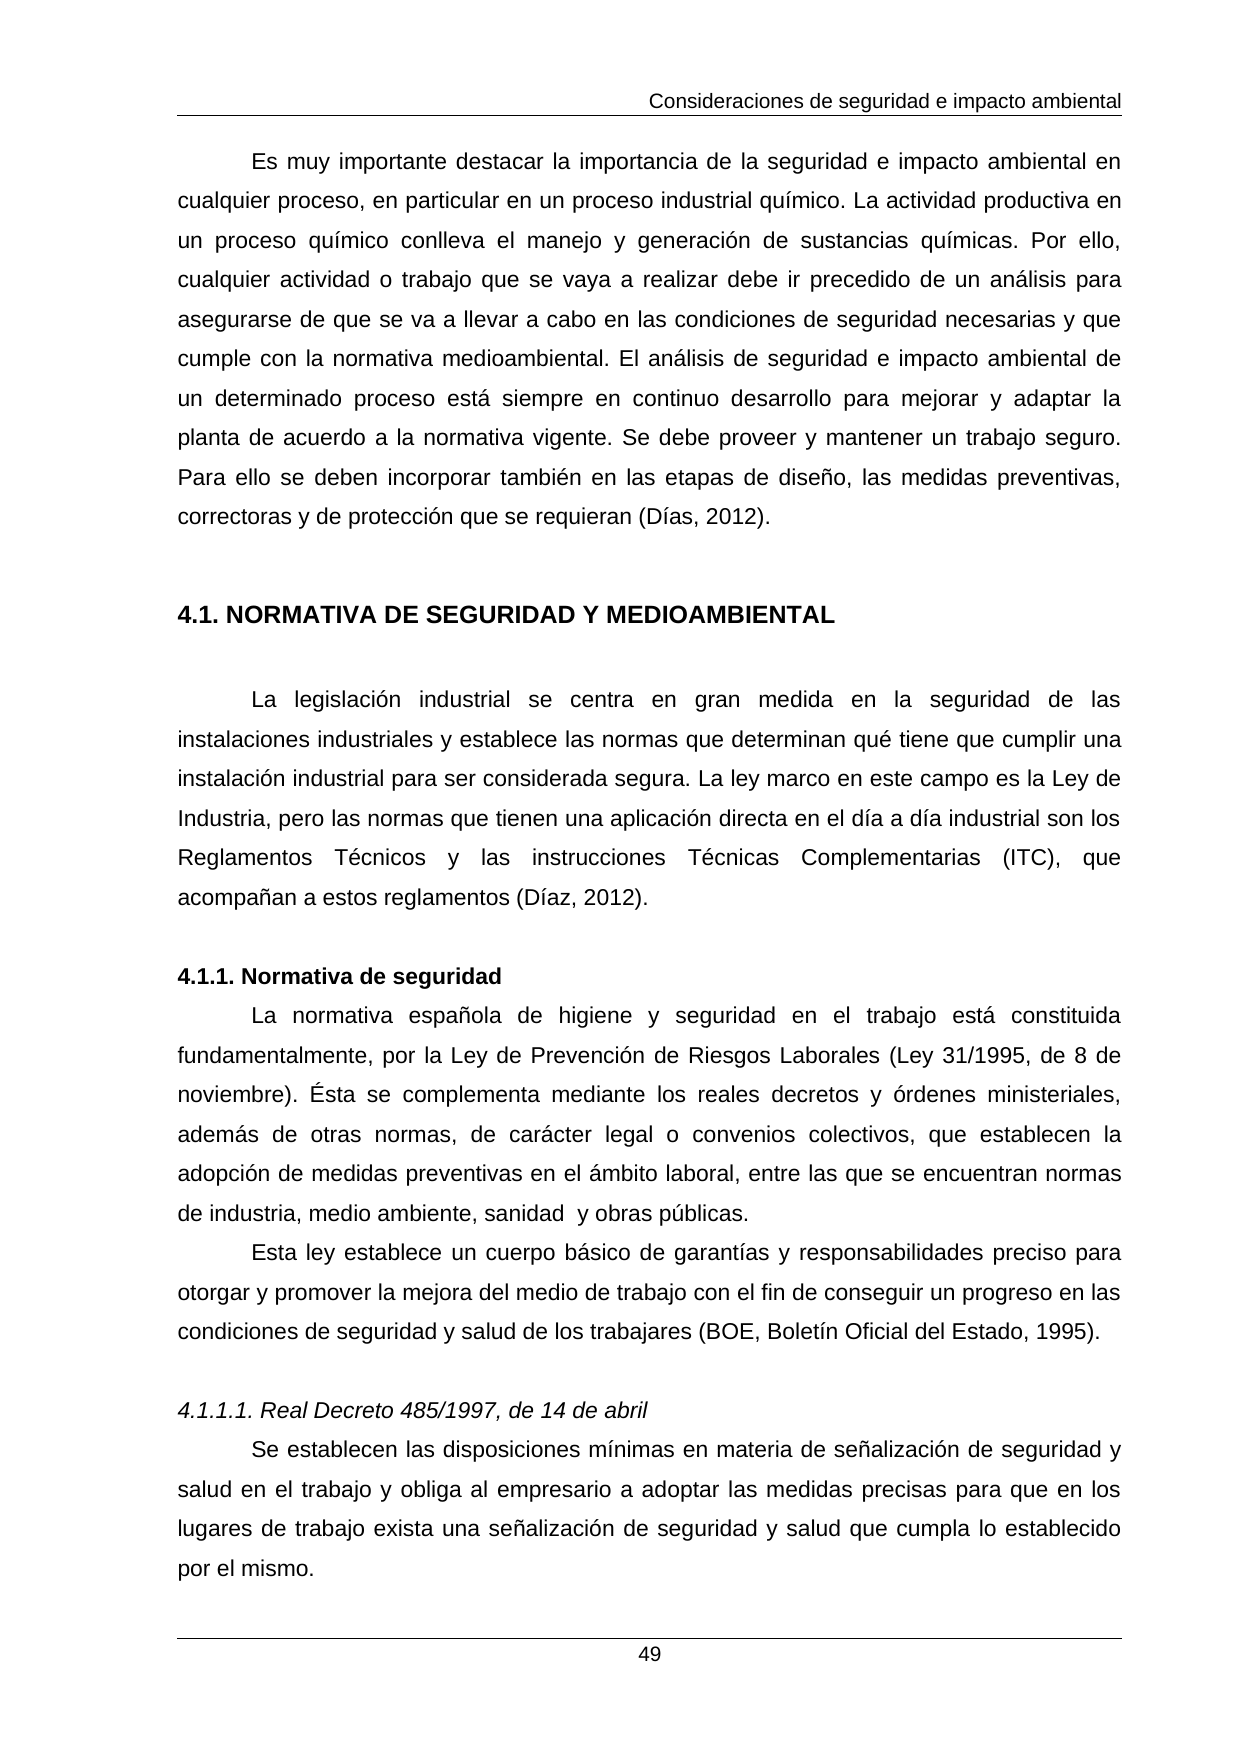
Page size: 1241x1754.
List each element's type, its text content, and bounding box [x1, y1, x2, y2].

text Es muy importante destacar la importancia de la seguridad e impacto ambiental en cualquier proceso, en particular en un proceso industrial químico. La actividad productiva en un proceso químico conlleva el manejo y generación de sustancias químicas. Por ello, cualquier actividad o trabajo que se vaya a realizar debe ir precedido de un análisis para asegurarse de que se va a llevar a cabo en las condiciones de seguridad necesarias y que cumple con la normativa medioambiental. El análisis de seguridad e impacto ambiental de un determinado proceso está siempre en continuo desarrollo para mejorar y adaptar la planta de acuerdo a la normativa vigente. Se debe proveer y mantener un trabajo seguro. Para ello se deben incorporar también en las etapas de diseño, las medidas preventivas, correctoras y de protección que se requieran (Días, 2012). [177, 148, 1122, 529]
text 4.1.1. Normativa de seguridad [177, 963, 1122, 989]
text Esta ley establece un cuerpo básico de garantías y responsabilidades preciso para otorgar y promover la mejora del medio de trabajo con el fin de conseguir un progreso en las condiciones de seguridad y salud de los trabajares (BOE, Boletín Oficial del Estado, 1995). [177, 1239, 1122, 1344]
text Se establecen las disposiciones mínimas en materia de señalización de seguridad y salud en el trabajo y obliga al empresario a adoptar las medidas precisas para que en los lugares de trabajo exista una señalización de seguridad y salud que cumpla lo establecido por el mismo. [177, 1436, 1122, 1581]
text La legislación industrial se centra en gran medida en la seguridad de las instalaciones industriales y establece las normas que determinan qué tiene que cumplir una instalación industrial para ser considerada segura. La ley marco en este campo es la Ley de Industria, pero las normas que tienen una aplicación directa en el día a día industrial son los Reglamentos Técnicos y las instrucciones Técnicas Complementarias (ITC), que acompañan a estos reglamentos (Díaz, 2012). [177, 686, 1122, 910]
text La normativa española de higiene y seguridad en el trabajo está constituida fundamentalmente, por la Ley de Prevención de Riesgos Laborales (Ley 31/1995, de 8 de noviembre). Ésta se complementa mediante los reales decretos y órdenes ministeriales, además de otras normas, de carácter legal o convenios colectivos, que establecen la adopción de medidas preventivas en el ámbito laboral, entre las que se encuentran normas de industria, medio ambiente, sanidad y obras públicas. [177, 1002, 1122, 1226]
text 4.1.1.1. Real Decreto 485/1997, de 14 de abril [177, 1397, 1122, 1423]
text 4.1. NORMATIVA DE SEGURIDAD Y MEDIOAMBIENTAL [177, 600, 1122, 629]
